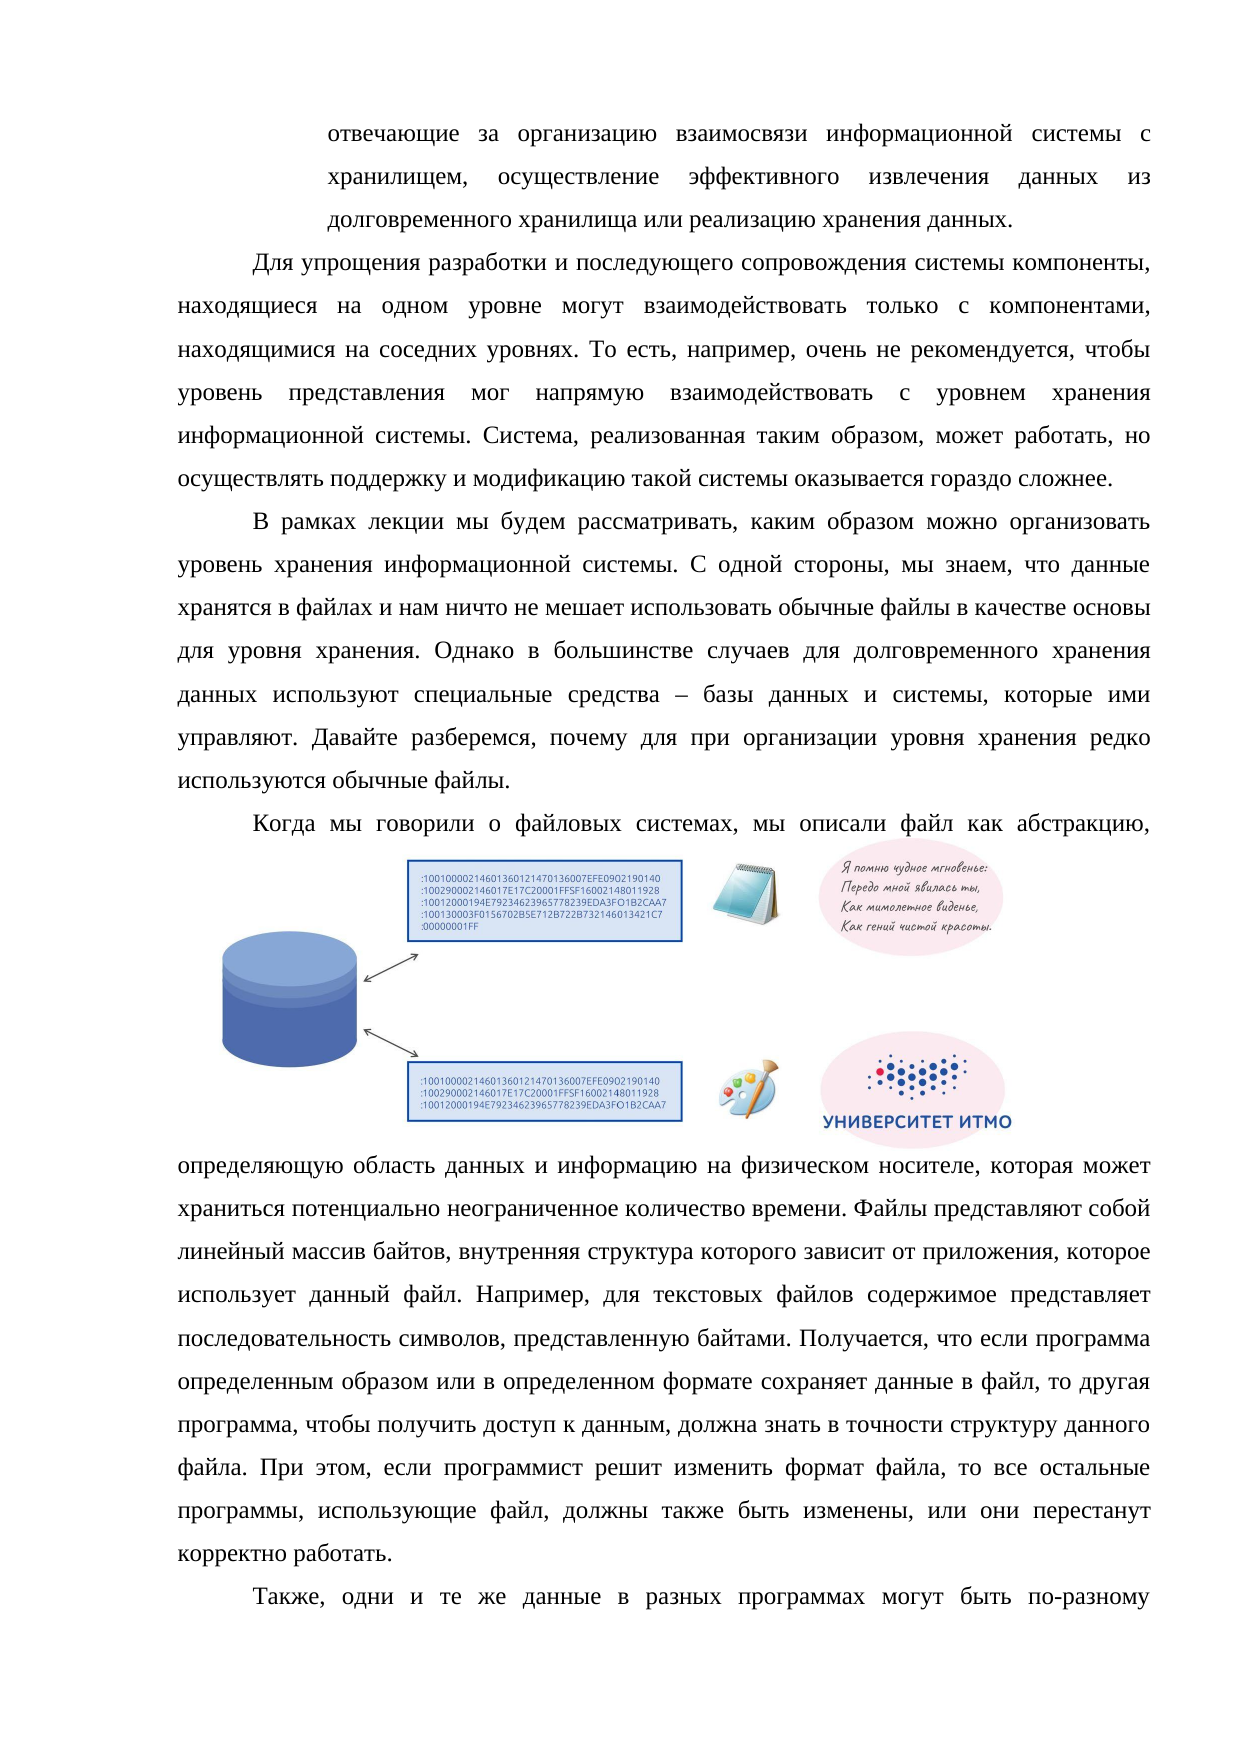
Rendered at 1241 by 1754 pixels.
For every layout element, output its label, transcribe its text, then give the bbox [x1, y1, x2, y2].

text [177, 1581, 1152, 1610]
picture [218, 838, 1017, 1151]
text Для упрощения разработки и последующего сопровождения системы компоненты, находящиеся на одном уровне могут взаимодействовать только с компонентами, находящимися на соседних уровнях. То есть, например, очень не рекомендуется, чтобы уровень представления мог напрямую взаимодействовать с уровнем хранения информационной системы. Система, реализованная таким образом, может работать, но осуществлять поддержку и модификацию такой системы оказывается гораздо сложнее. [177, 247, 1152, 492]
text В рамках лекции мы будем рассматривать, каким образом можно организовать уровень хранения информационной системы. С одной стороны, мы знаем, что данные хранятся в файлах и нам ничто не мешает использовать обычные файлы в качестве основы для уровня хранения. Однако в большинстве случаев для долговременного хранения данных используют специальные средства – базы данных и системы, которые ими управляют. Давайте разберемся, почему для при организации уровня хранения редко используются обычные файлы. [177, 506, 1152, 794]
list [290, 118, 1152, 233]
